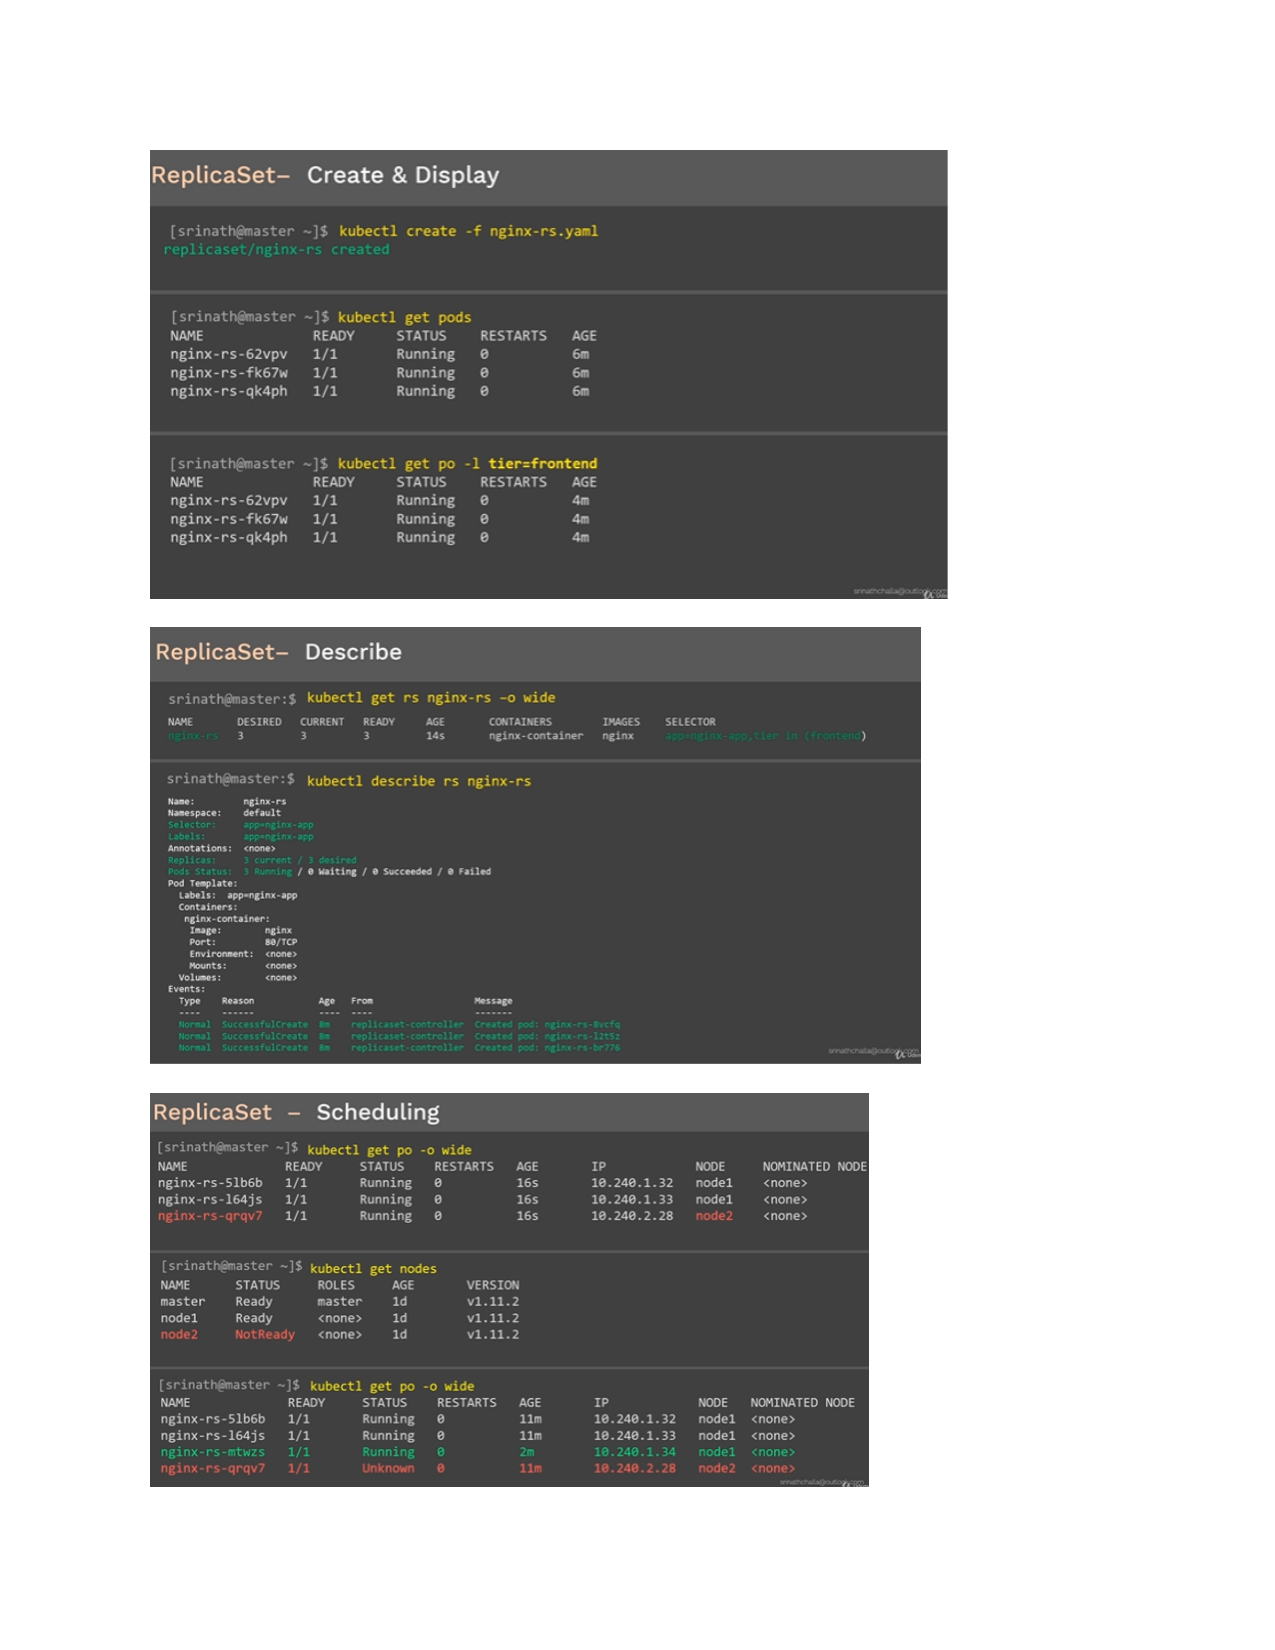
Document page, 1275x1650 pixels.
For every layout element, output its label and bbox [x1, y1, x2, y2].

picture [150, 150, 948, 599]
picture [150, 627, 921, 1065]
picture [150, 1093, 869, 1487]
